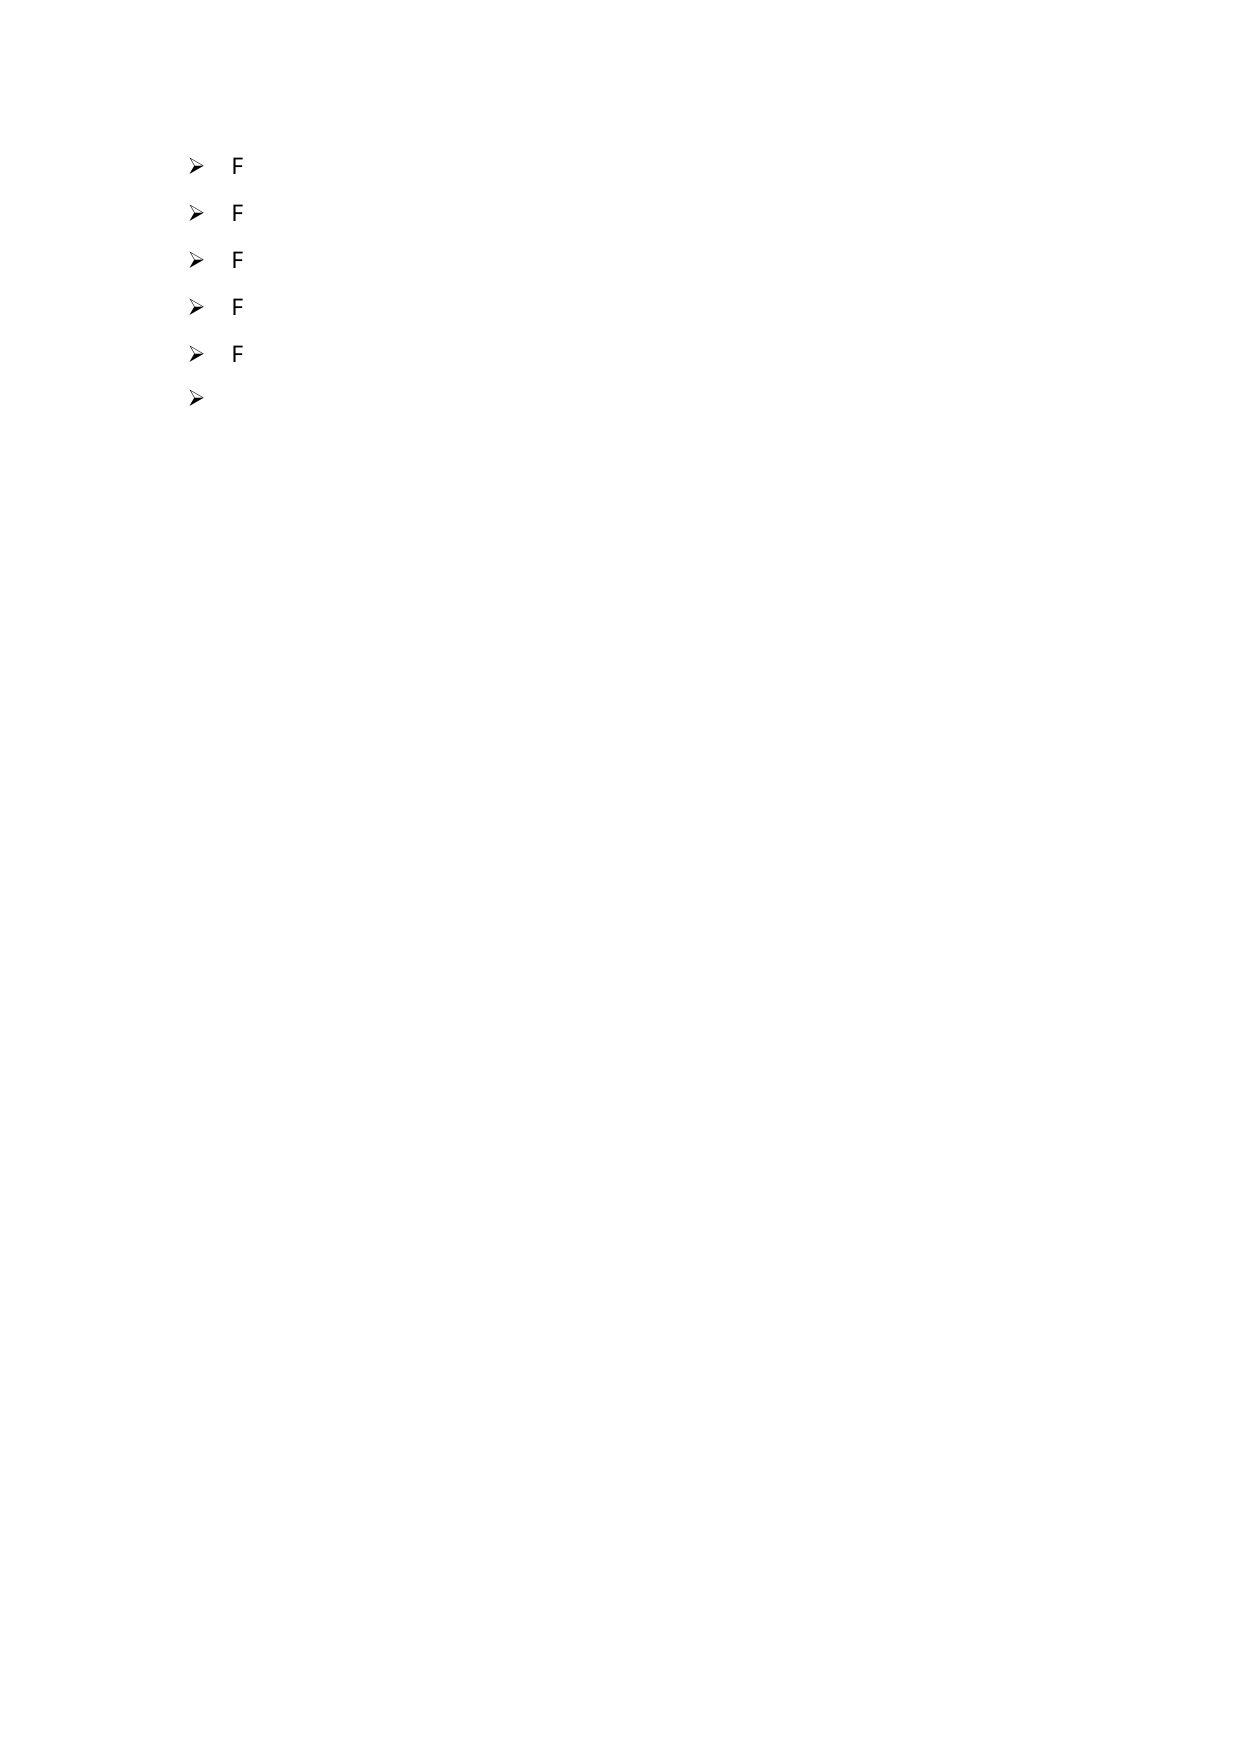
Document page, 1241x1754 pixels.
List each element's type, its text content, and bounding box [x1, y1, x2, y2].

list F [187, 197, 1053, 228]
list F [187, 291, 1053, 322]
list F [187, 337, 1053, 369]
list F [187, 150, 1053, 181]
list F [187, 244, 1053, 275]
